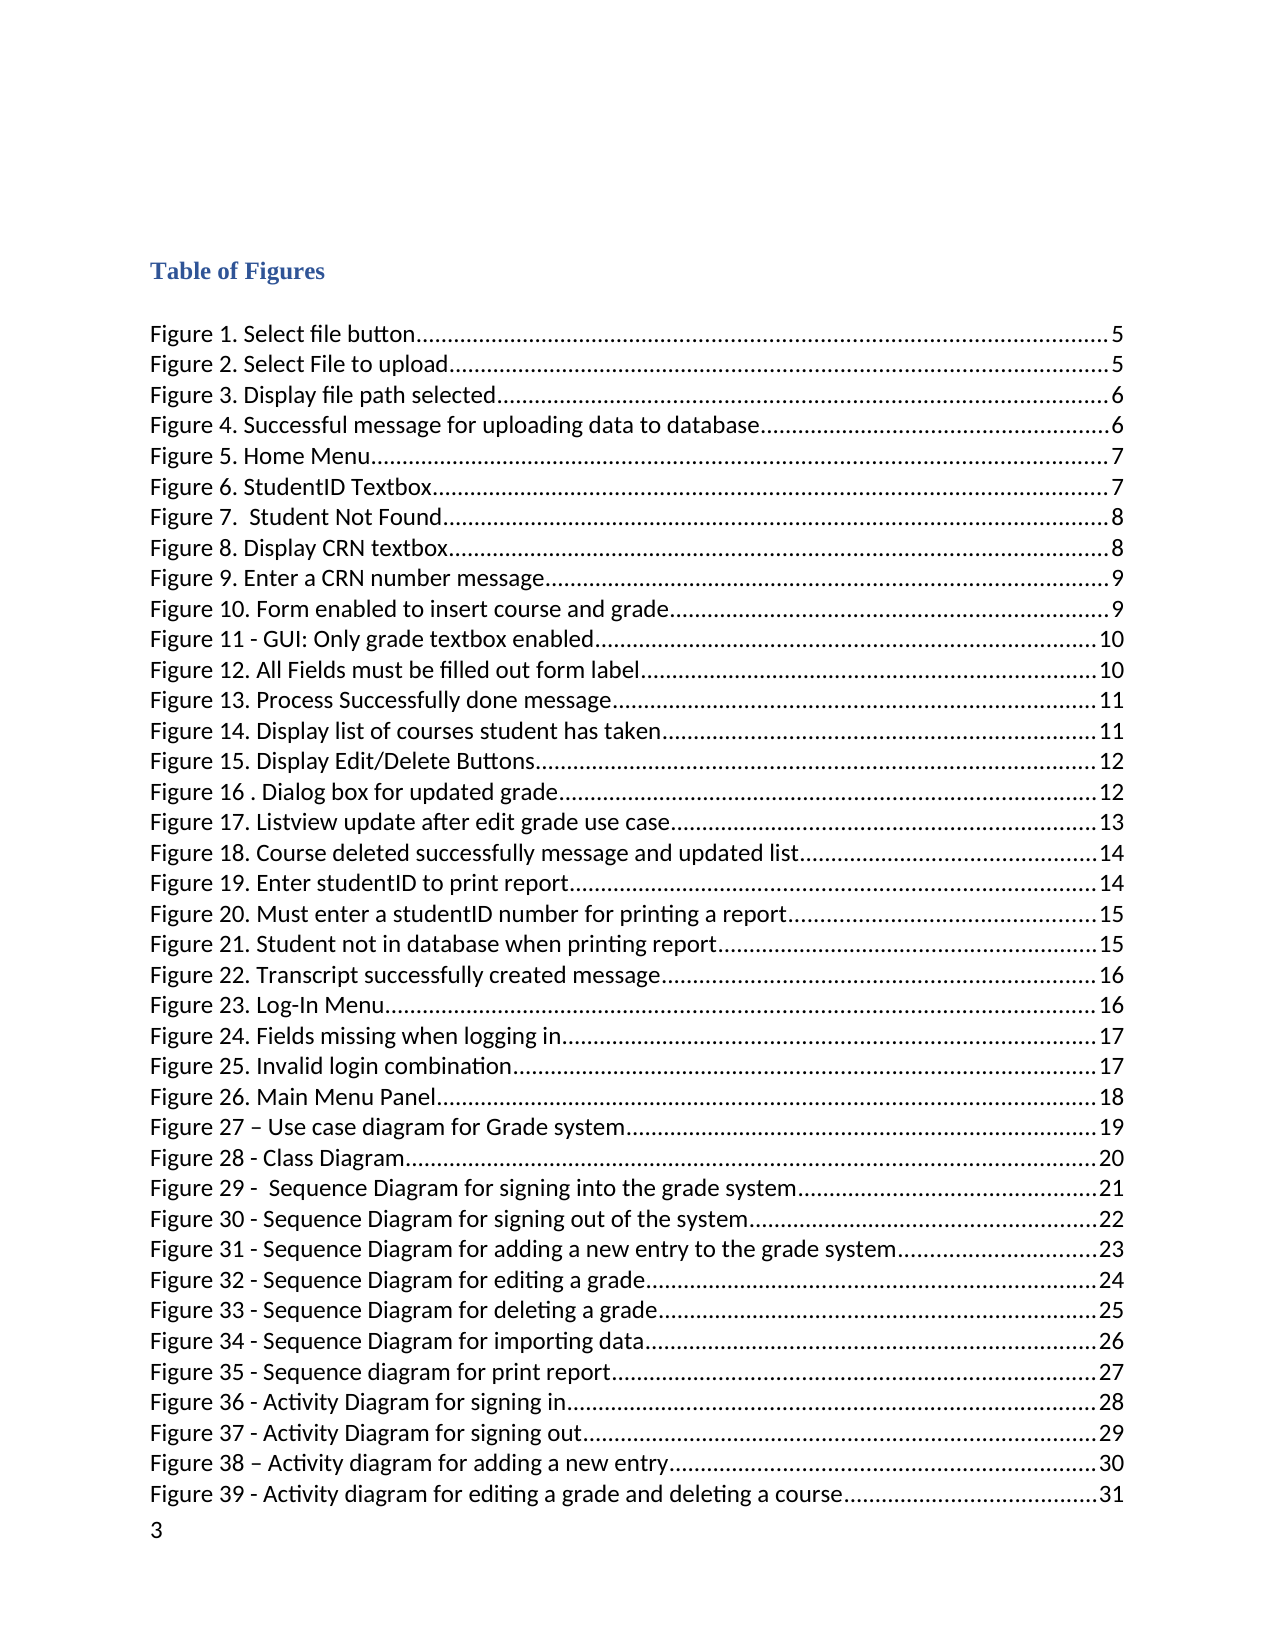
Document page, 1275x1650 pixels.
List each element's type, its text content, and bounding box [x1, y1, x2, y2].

text Figure 35 - Sequence diagram for print report 27 [150, 1356, 1125, 1386]
subtitle Table of Figures [150, 256, 1125, 285]
text Figure 29 - Sequence Diagram for signing into the grade system 21 [150, 1173, 1125, 1203]
text Figure 38 – Activity diagram for adding a new entry 30 [150, 1447, 1125, 1478]
text Figure 4. Successful message for uploading data to database 6 [150, 409, 1125, 440]
text Figure 21. Student not in database when printing report 15 [150, 928, 1125, 959]
text Figure 33 - Sequence Diagram for deleting a grade 25 [150, 1295, 1125, 1325]
text Figure 36 - Activity Diagram for signing in 28 [150, 1386, 1125, 1417]
text Figure 31 - Sequence Diagram for adding a new entry to the grade system 23 [150, 1234, 1125, 1264]
text Figure 26. Main Menu Panel 18 [150, 1081, 1125, 1112]
text Figure 10. Form enabled to insert course and grade 9 [150, 593, 1125, 623]
text Figure 17. Listview update after edit grade use case 13 [150, 806, 1125, 837]
text Figure 37 - Activity Diagram for signing out 29 [150, 1417, 1125, 1447]
text Figure 18. Course deleted successfully message and updated list 14 [150, 837, 1125, 867]
text Figure 5. Home Menu 7 [150, 440, 1125, 471]
text Figure 13. Process Successfully done message 11 [150, 684, 1125, 715]
text Figure 39 - Activity diagram for editing a grade and deleting a course 31 [150, 1478, 1125, 1508]
text Figure 1. Select file button 5 [150, 318, 1125, 348]
text Figure 16 . Dialog box for updated grade 12 [150, 776, 1125, 806]
text Figure 23. Log-In Menu 16 [150, 989, 1125, 1020]
text Figure 14. Display list of courses student has taken 11 [150, 715, 1125, 745]
text Figure 34 - Sequence Diagram for importing data 26 [150, 1325, 1125, 1356]
text Figure 11 - GUI: Only grade textbox enabled 10 [150, 623, 1125, 654]
text Figure 19. Enter studentID to print report 14 [150, 867, 1125, 898]
text Figure 7. Student Not Found 8 [150, 501, 1125, 532]
text Figure 20. Must enter a studentID number for printing a report 15 [150, 898, 1125, 928]
text Figure 15. Display Edit/Delete Buttons 12 [150, 745, 1125, 776]
text Figure 9. Enter a CRN number message 9 [150, 562, 1125, 593]
text Figure 6. StudentID Textbox 7 [150, 471, 1125, 501]
text Figure 32 - Sequence Diagram for editing a grade 24 [150, 1264, 1125, 1295]
text Figure 24. Fields missing when logging in 17 [150, 1020, 1125, 1051]
text Figure 27 – Use case diagram for Grade system 19 [150, 1112, 1125, 1142]
text Figure 2. Select File to upload 5 [150, 348, 1125, 379]
text Figure 3. Display file path selected 6 [150, 379, 1125, 409]
text Figure 12. All Fields must be filled out form label 10 [150, 654, 1125, 684]
text Figure 8. Display CRN textbox 8 [150, 532, 1125, 562]
text Figure 30 - Sequence Diagram for signing out of the system 22 [150, 1203, 1125, 1234]
text Figure 25. Invalid login combination 17 [150, 1051, 1125, 1081]
text Figure 28 - Class Diagram 20 [150, 1142, 1125, 1173]
text Figure 22. Transcript successfully created message 16 [150, 959, 1125, 989]
